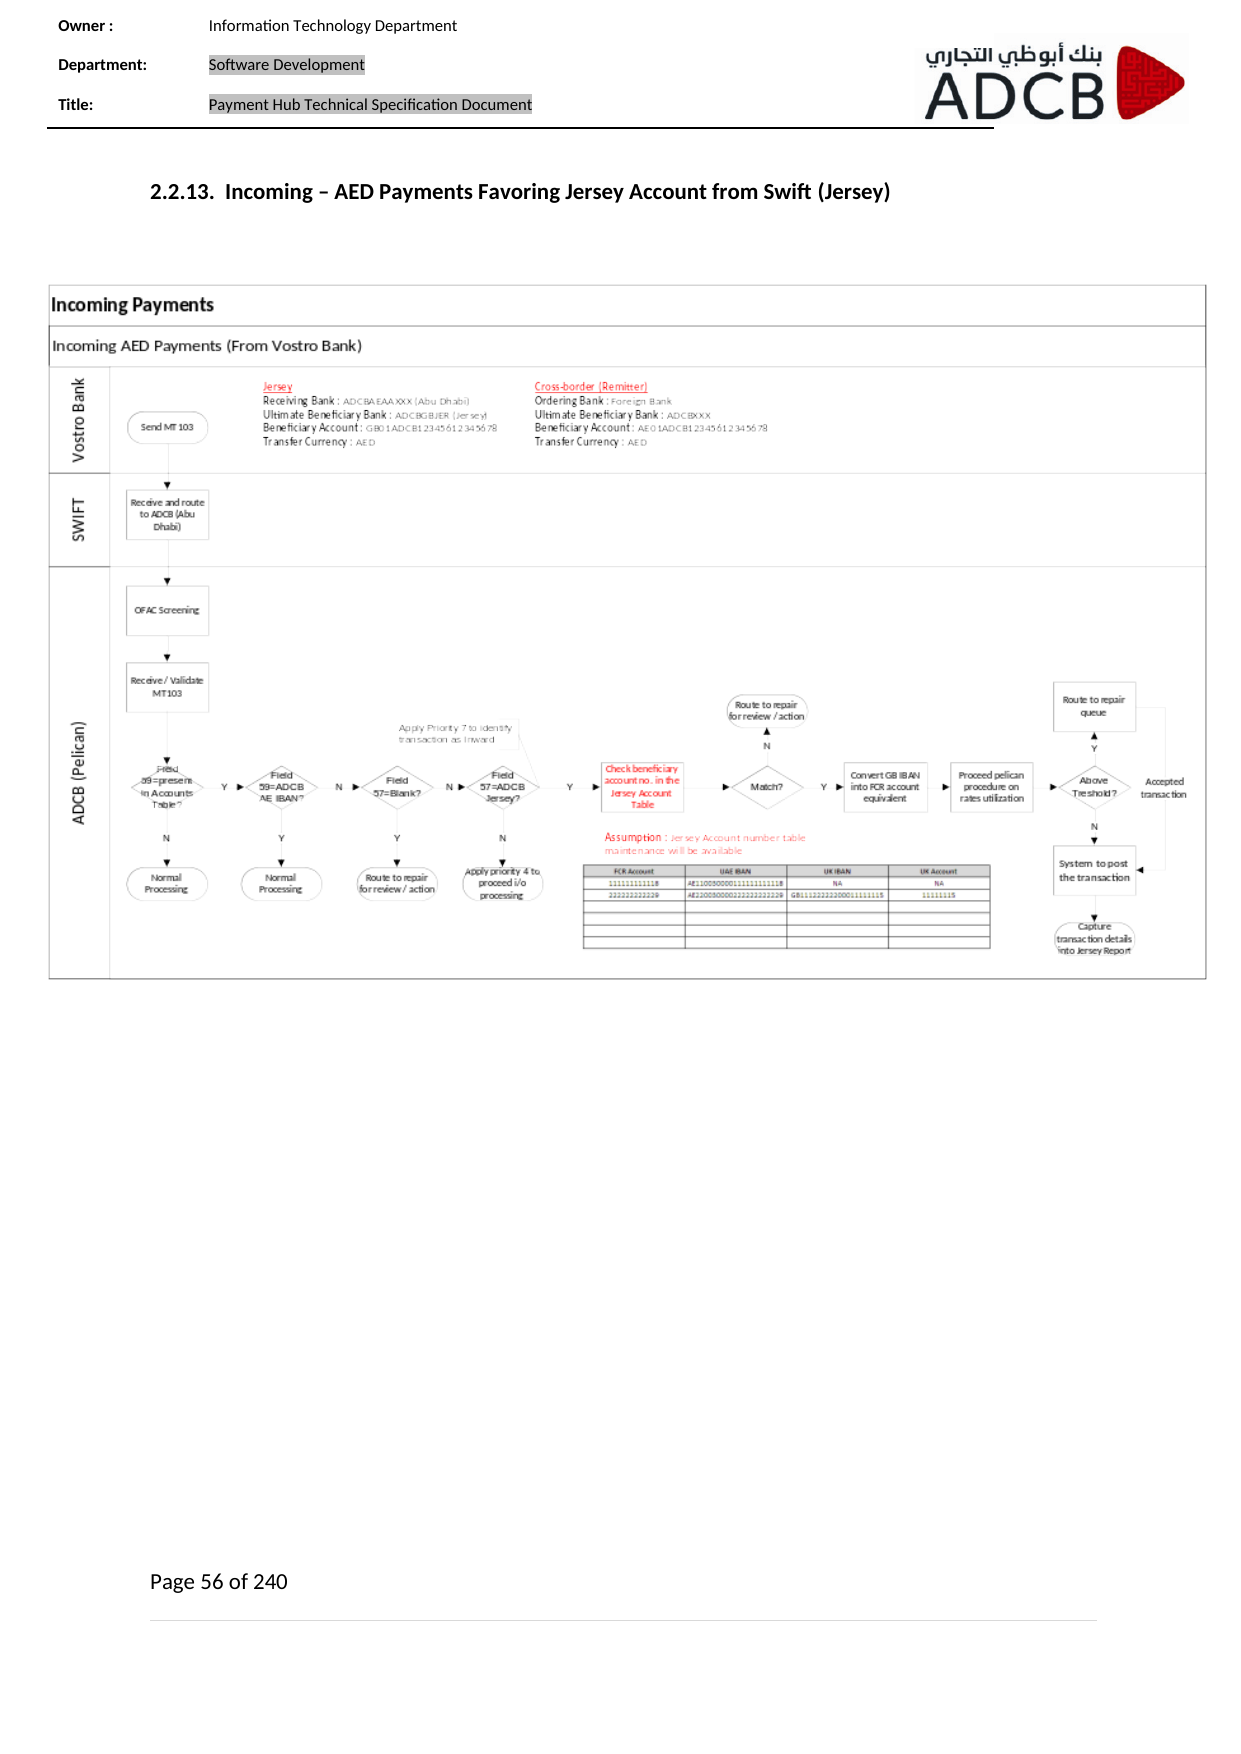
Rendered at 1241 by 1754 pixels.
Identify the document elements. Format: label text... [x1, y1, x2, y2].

list Incoming – AED Payments Favoring Jersey Account from Swift (Jersey) [150, 177, 1097, 206]
picture [914, 33, 1189, 124]
